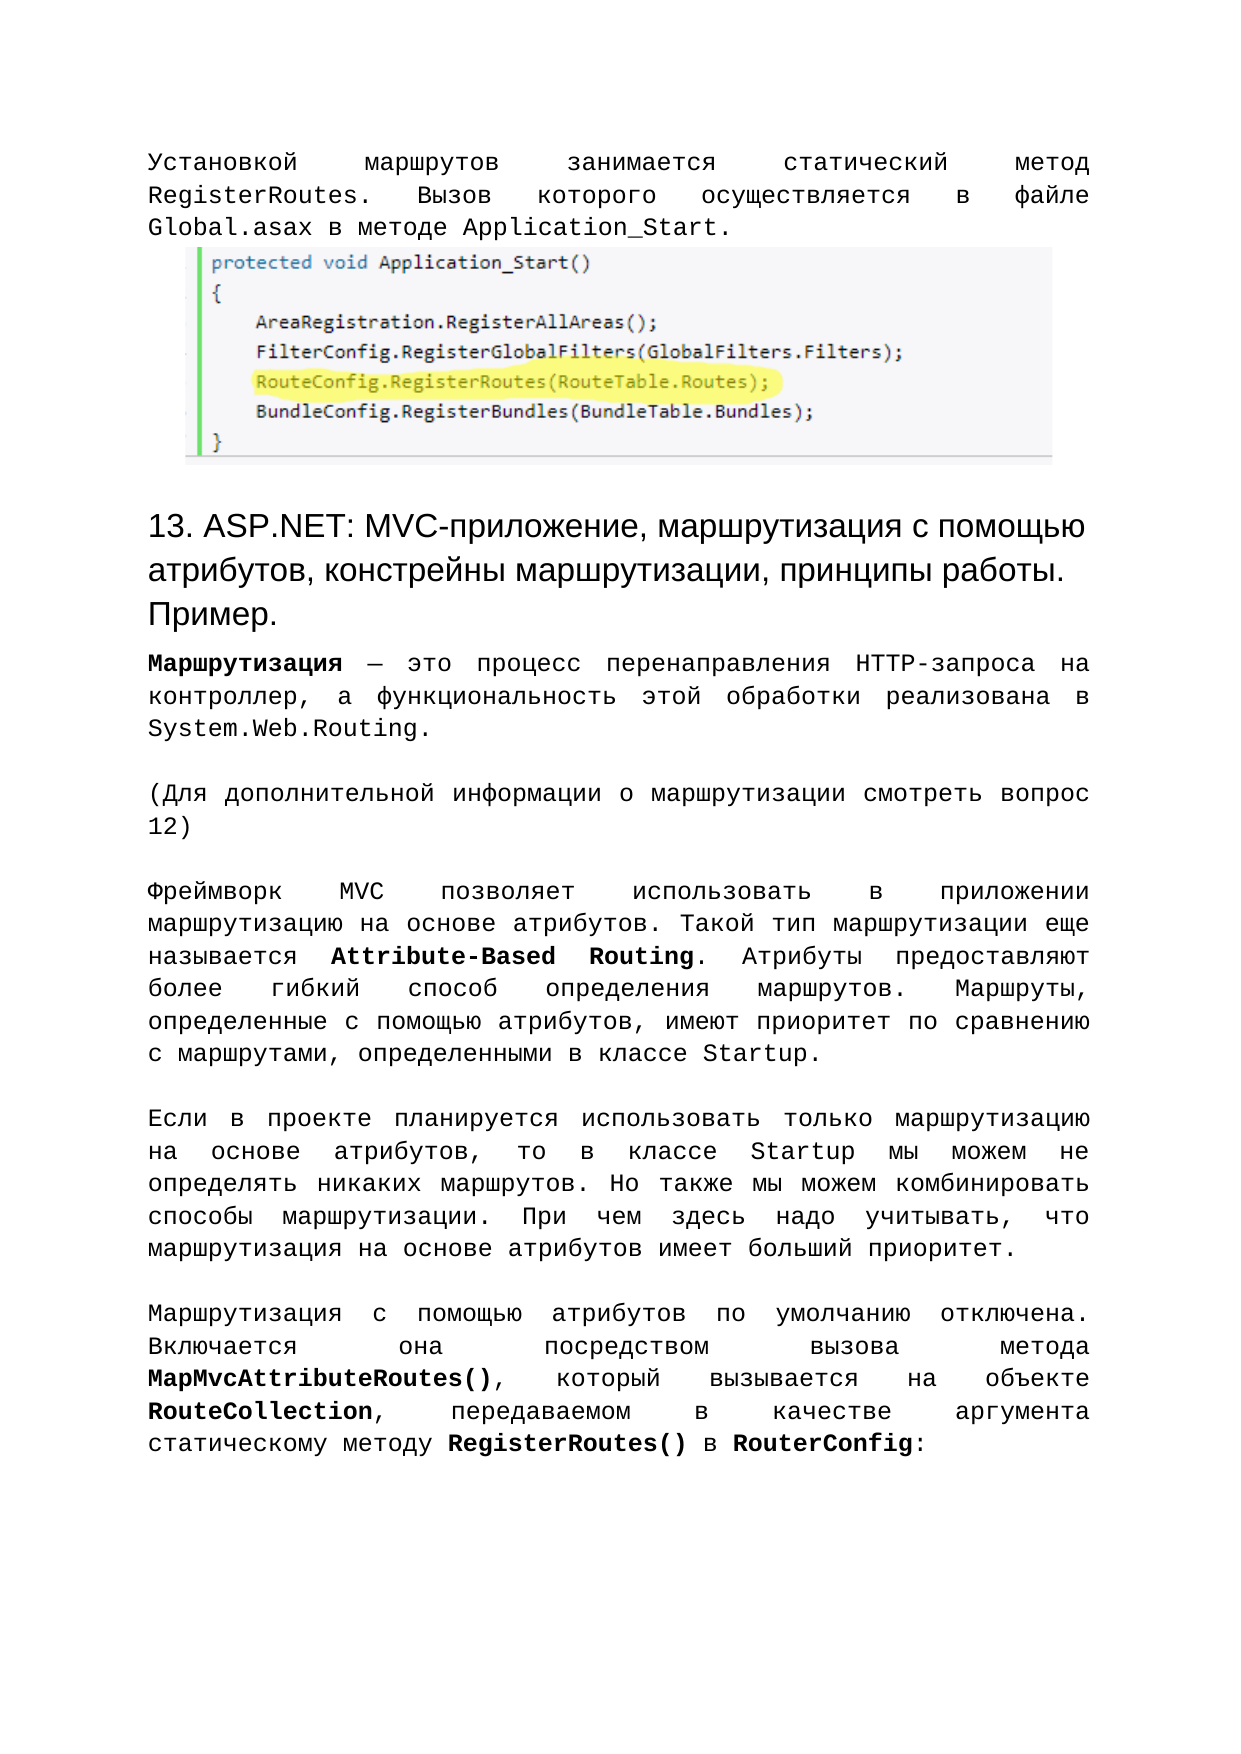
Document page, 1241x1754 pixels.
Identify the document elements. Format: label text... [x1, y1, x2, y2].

text Фреймворк MVC позволяет использовать в приложении маршрутизацию на основе атрибутов. Такой тип маршрутизации еще называется Attribute-Based Routing. Атрибуты предоставляют более гибкий способ определения маршрутов. Маршруты, определенные с помощью атрибутов, имеют приоритет по сравнению с маршрутами, определенными в классе Startup. [148, 878, 1090, 1069]
picture [185, 247, 1053, 465]
subtitle 13. ASP.NET: MVC-приложение, маршрутизация с помощью атрибутов, констрейны маршрутизации, принципы работы. Пример. [148, 506, 1090, 633]
text Маршрутизация с помощью атрибутов по умолчанию отключена. Включается она посредством вызова метода MapMvcAttributeRoutes(), который вызывается на объекте RouteCollection, передаваемом в качестве аргумента статическому методу RegisterRoutes() в RouterConfig: [148, 1301, 1090, 1459]
text Маршрутизация — это процесс перенаправления HTTP-запроса на контроллер, а функциональность этой обработки реализована в System.Web.Routing. [148, 651, 1090, 744]
text Установкой маршрутов занимается статический метод RegisterRoutes. Вызов которого осуществляется в файле Global.asax в методе Application_Start. [148, 150, 1090, 243]
text Если в проекте планируется использовать только маршрутизацию на основе атрибутов, то в классе Startup мы можем не определять никаких маршрутов. Но также мы можем комбинировать способы маршрутизации. При чем здесь надо учитывать, что маршрутизация на основе атрибутов имеет больший приоритет. [148, 1106, 1090, 1264]
text (Для дополнительной информации о маршрутизации смотреть вопрос 12) [148, 781, 1090, 842]
